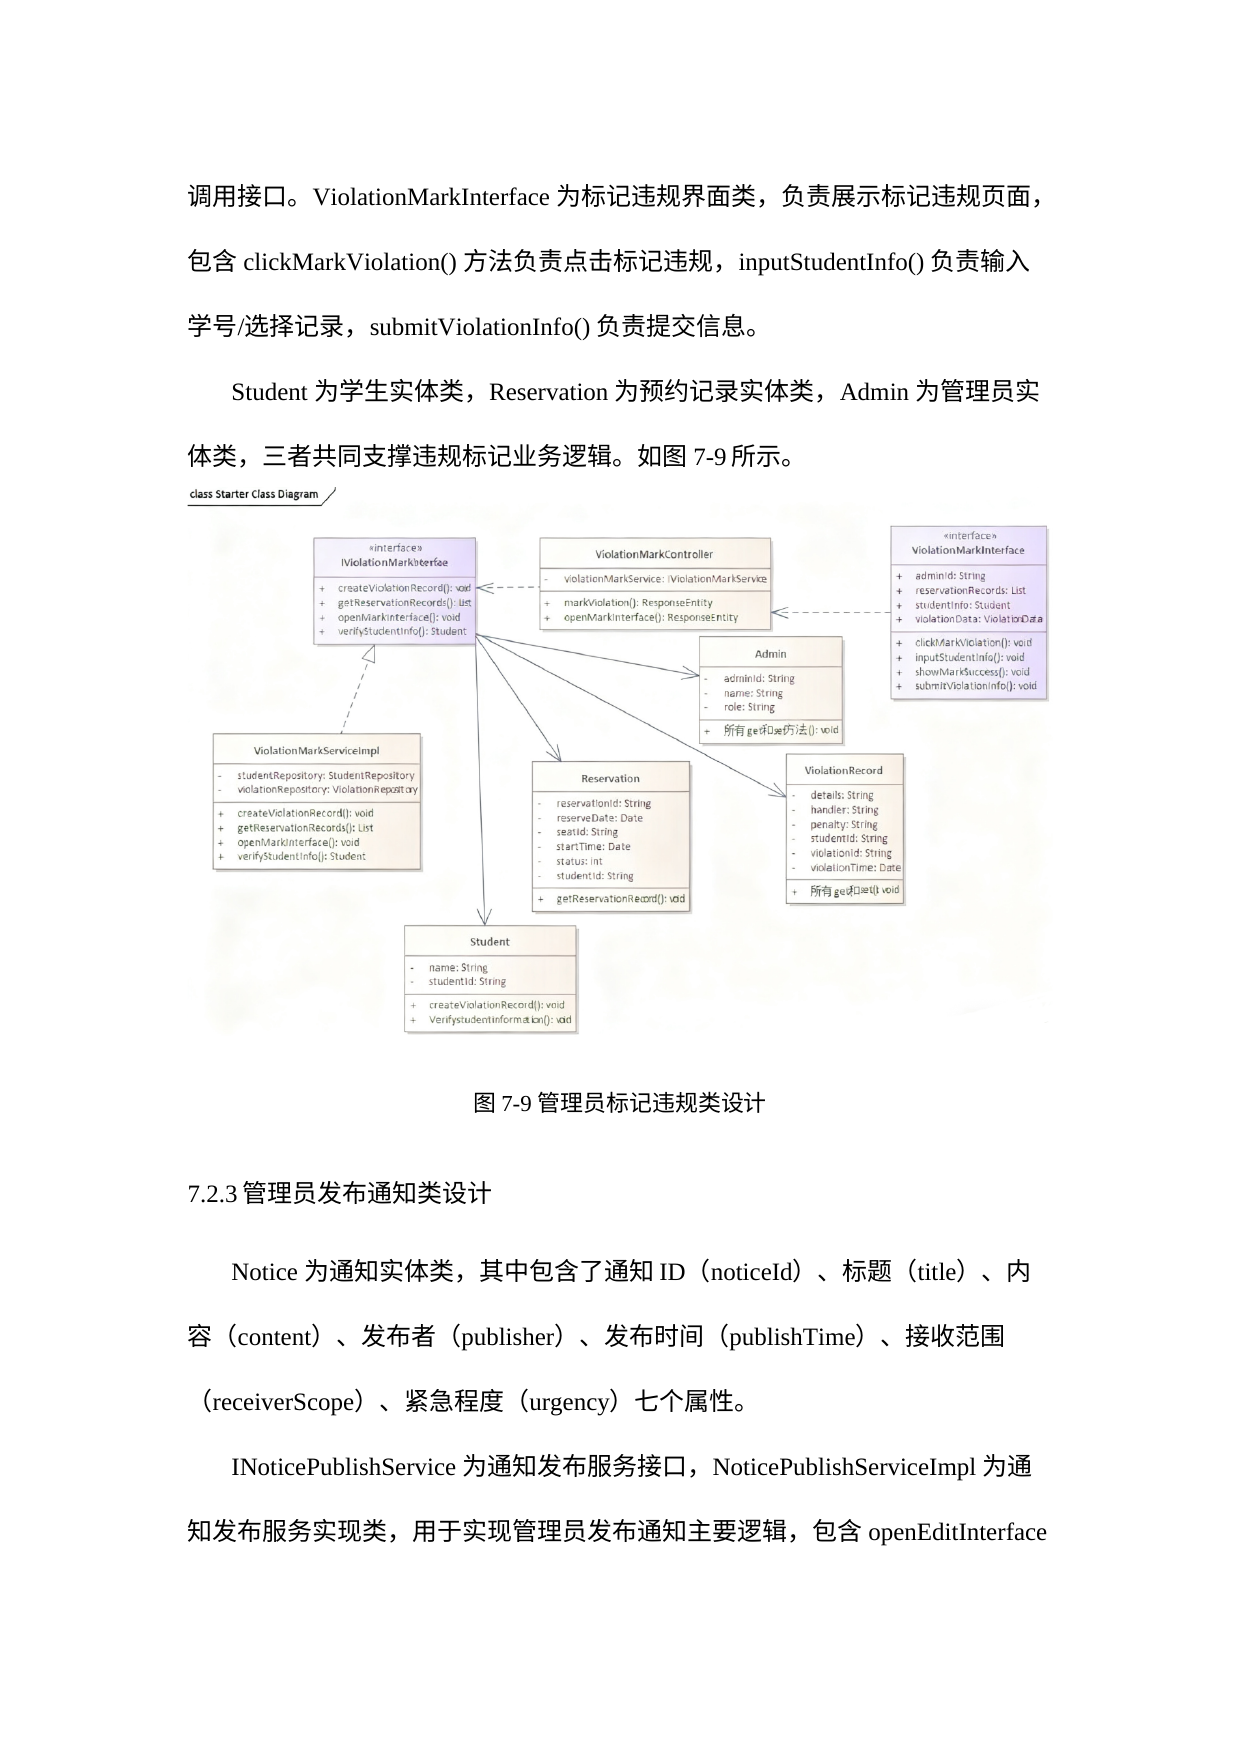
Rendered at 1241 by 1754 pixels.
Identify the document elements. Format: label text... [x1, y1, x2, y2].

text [187, 162, 1053, 357]
text 7.2.3管理员发布通知类设计 [187, 1159, 1053, 1224]
text Notice 为通知实体类，其中包含了通知ID（noticeId）、标题（title）、内容（content）、发布者（publisher）、发布时间（publishTime）、接收范围（receiverScope）、紧急程度（urgency）七个属性。 [187, 1237, 1053, 1432]
picture [187, 487, 1053, 1040]
text 图7-9 管理员标记违规类设计 [187, 1069, 1053, 1134]
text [187, 1432, 1053, 1562]
text Student 为学生实体类，Reservation 为预约记录实体类，Admin 为管理员实体类，三者共同支撑违规标记业务逻辑。如图 7-9所示。 [187, 357, 1053, 487]
